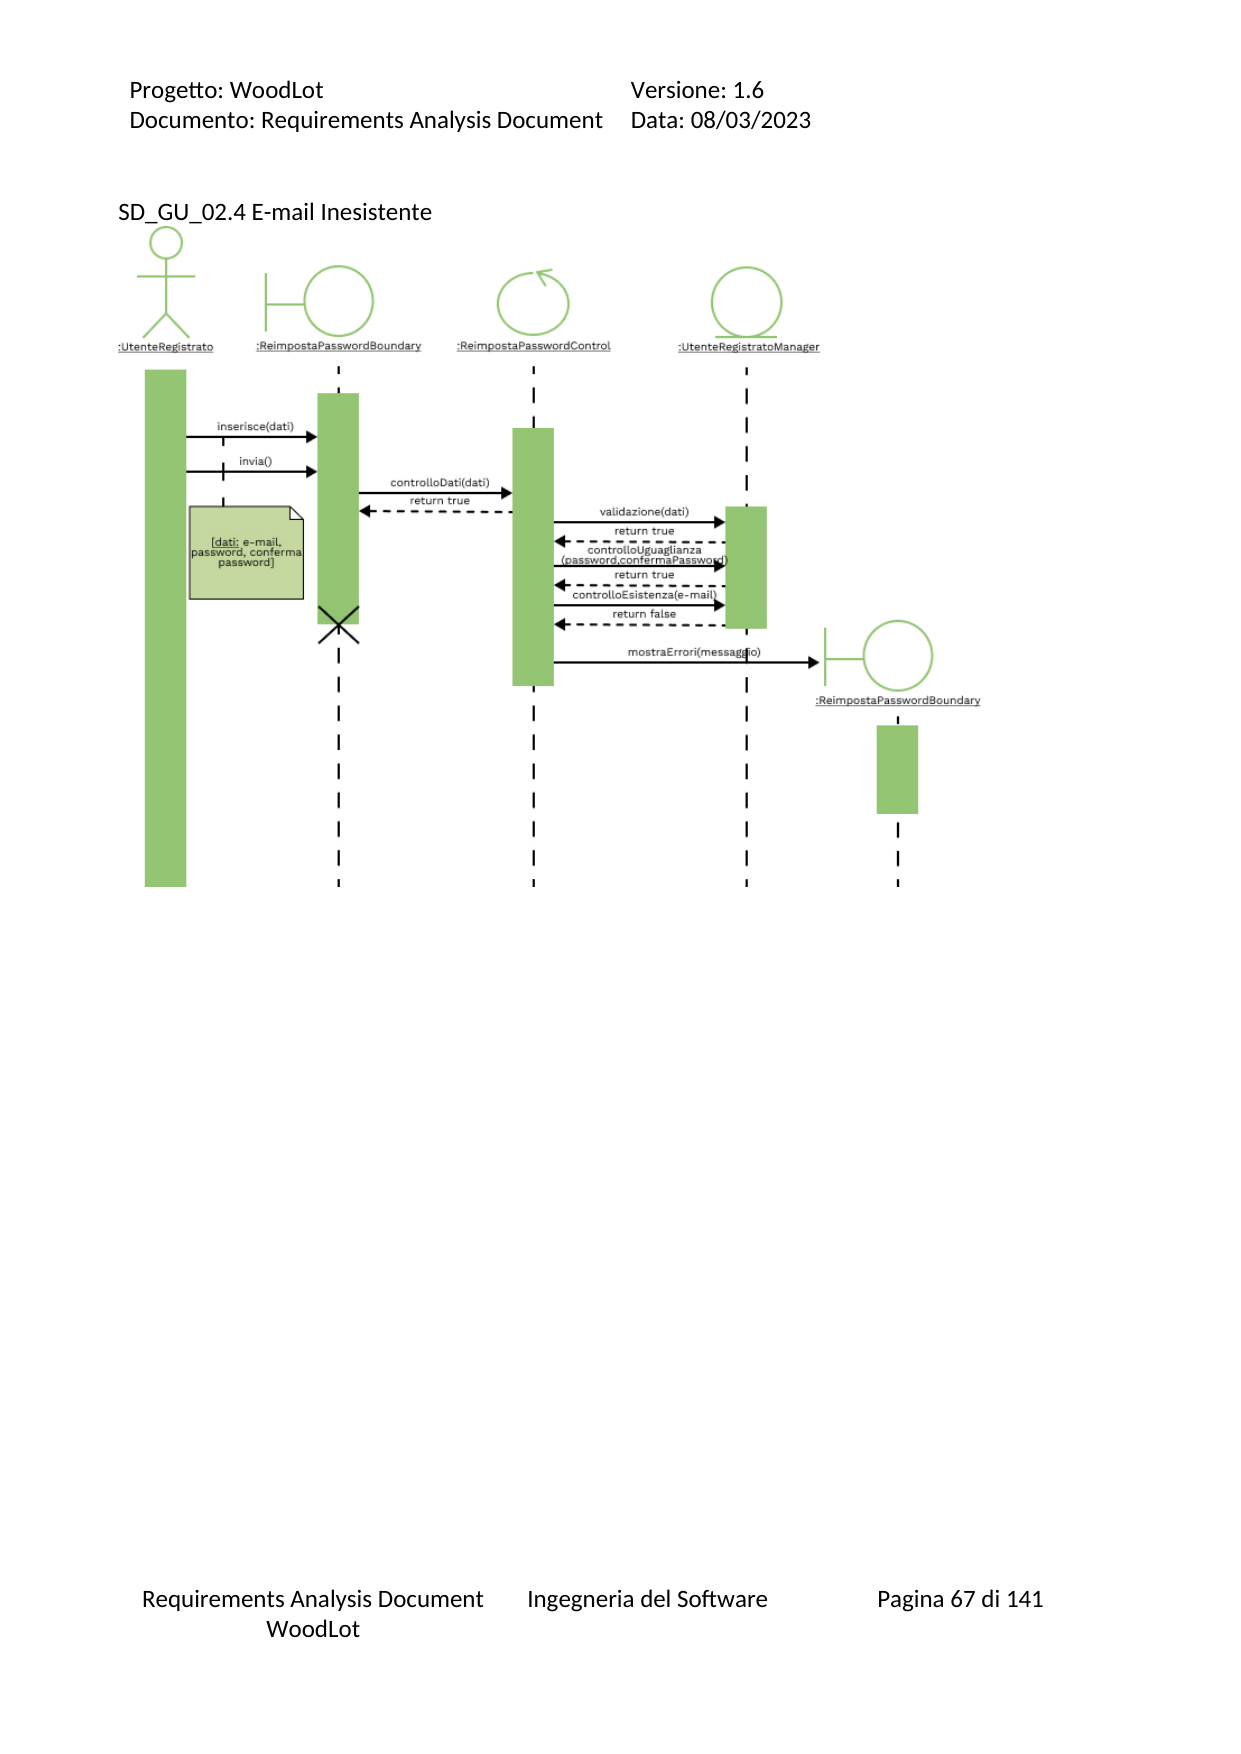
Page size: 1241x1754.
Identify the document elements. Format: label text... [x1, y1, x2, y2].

text SD_GU_02.4 E-mail Inesistente [118, 196, 1122, 226]
picture [118, 226, 981, 887]
